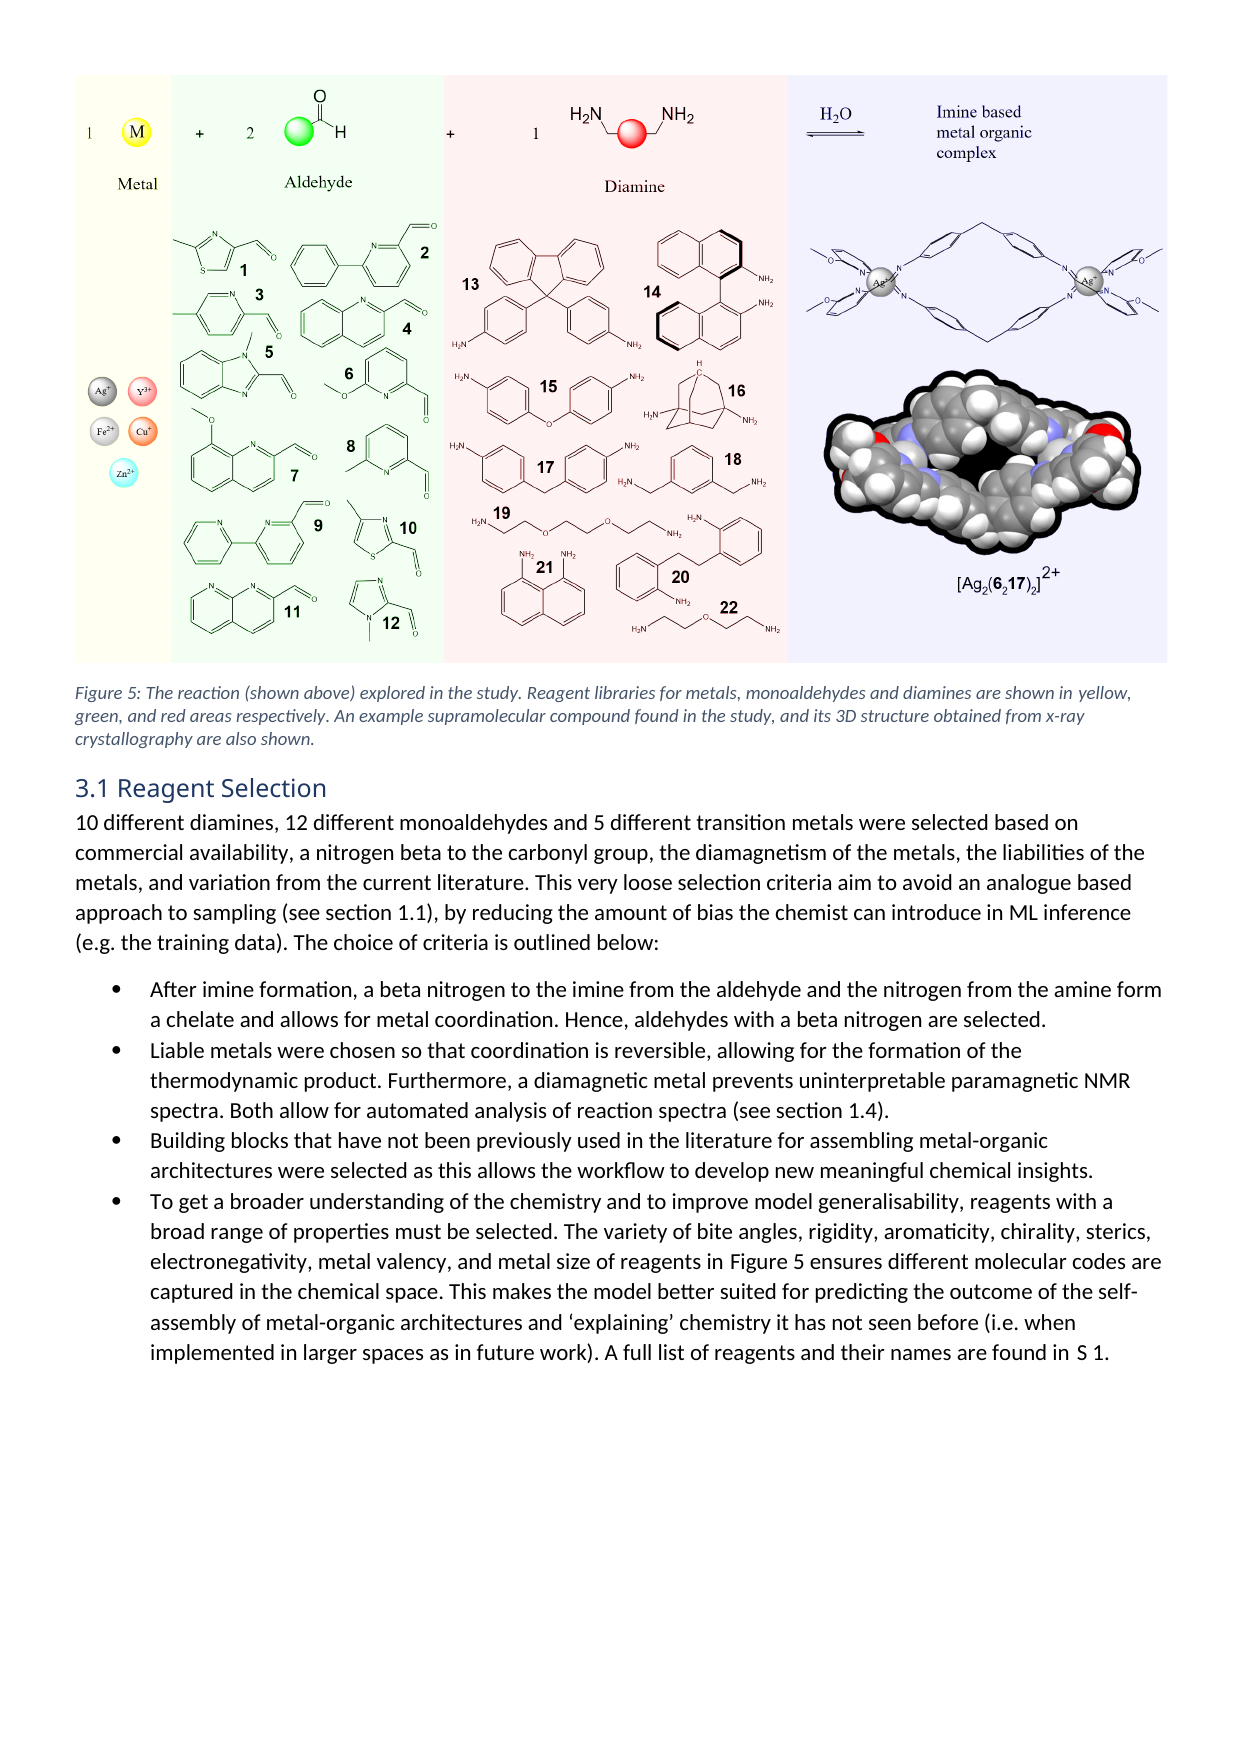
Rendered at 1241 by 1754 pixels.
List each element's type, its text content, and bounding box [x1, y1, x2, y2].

text Figure 5: The reaction (shown above) explored in the study. Reagent libraries for metals, monoaldehydes and diamines are shown in yellow, green, and red areas respectively. An example supramolecular compound found in the study, and its 3D structure obtained from x-ray crystallography are also shown. [75, 681, 1165, 750]
subtitle 3.1 Reagent Selection [75, 771, 1165, 805]
list To get a broader understanding of the chemistry and to improve model generalisability, reagents with a broad range of properties must be selected. The variety of bite angles, rigidity, aromaticity, chirality, sterics, electronegativity, metal valency, and metal size of reagents in Figure 5 ensures different molecular codes are captured in the chemical space. This makes the model better suited for predicting the outcome of the self-assembly of metal-organic architectures and ‘explaining’ chemistry it has not seen before (i.e. when implemented in larger spaces as in future work). A full list of reagents and their names are found in S 1. [112, 1187, 1165, 1366]
text 10 different diamines, 12 different monoaldehydes and 5 different transition metals were selected based on commercial availability, a nitrogen beta to the carbonyl group, the diamagnetism of the metals, the liabilities of the metals, and variation from the current literature. This very loose selection criteria aim to avoid an analogue based approach to sampling (see section 1.1), by reducing the amount of bias the chemist can introduce in ML inference (e.g. the training data). The choice of criteria is outlined below: [75, 808, 1165, 957]
list Liable metals were chosen so that coordination is reversible, allowing for the formation of the thermodynamic product. Furthermore, a diamagnetic metal prevents uninterpretable paramagnetic NMR spectra. Both allow for automated analysis of reaction spectra (see section 1.4). [112, 1036, 1165, 1124]
list After imine formation, a beta nitrogen to the imine from the aldehyde and the nitrogen from the amine form a chelate and allows for metal coordination. Hence, aldehydes with a beta nitrogen are selected. [112, 975, 1165, 1034]
list Building blocks that have not been previously used in the literature for assembling metal-organic architectures were selected as this allows the workflow to develop new meaningful chemical insights. [112, 1126, 1165, 1185]
picture [75, 75, 1168, 663]
